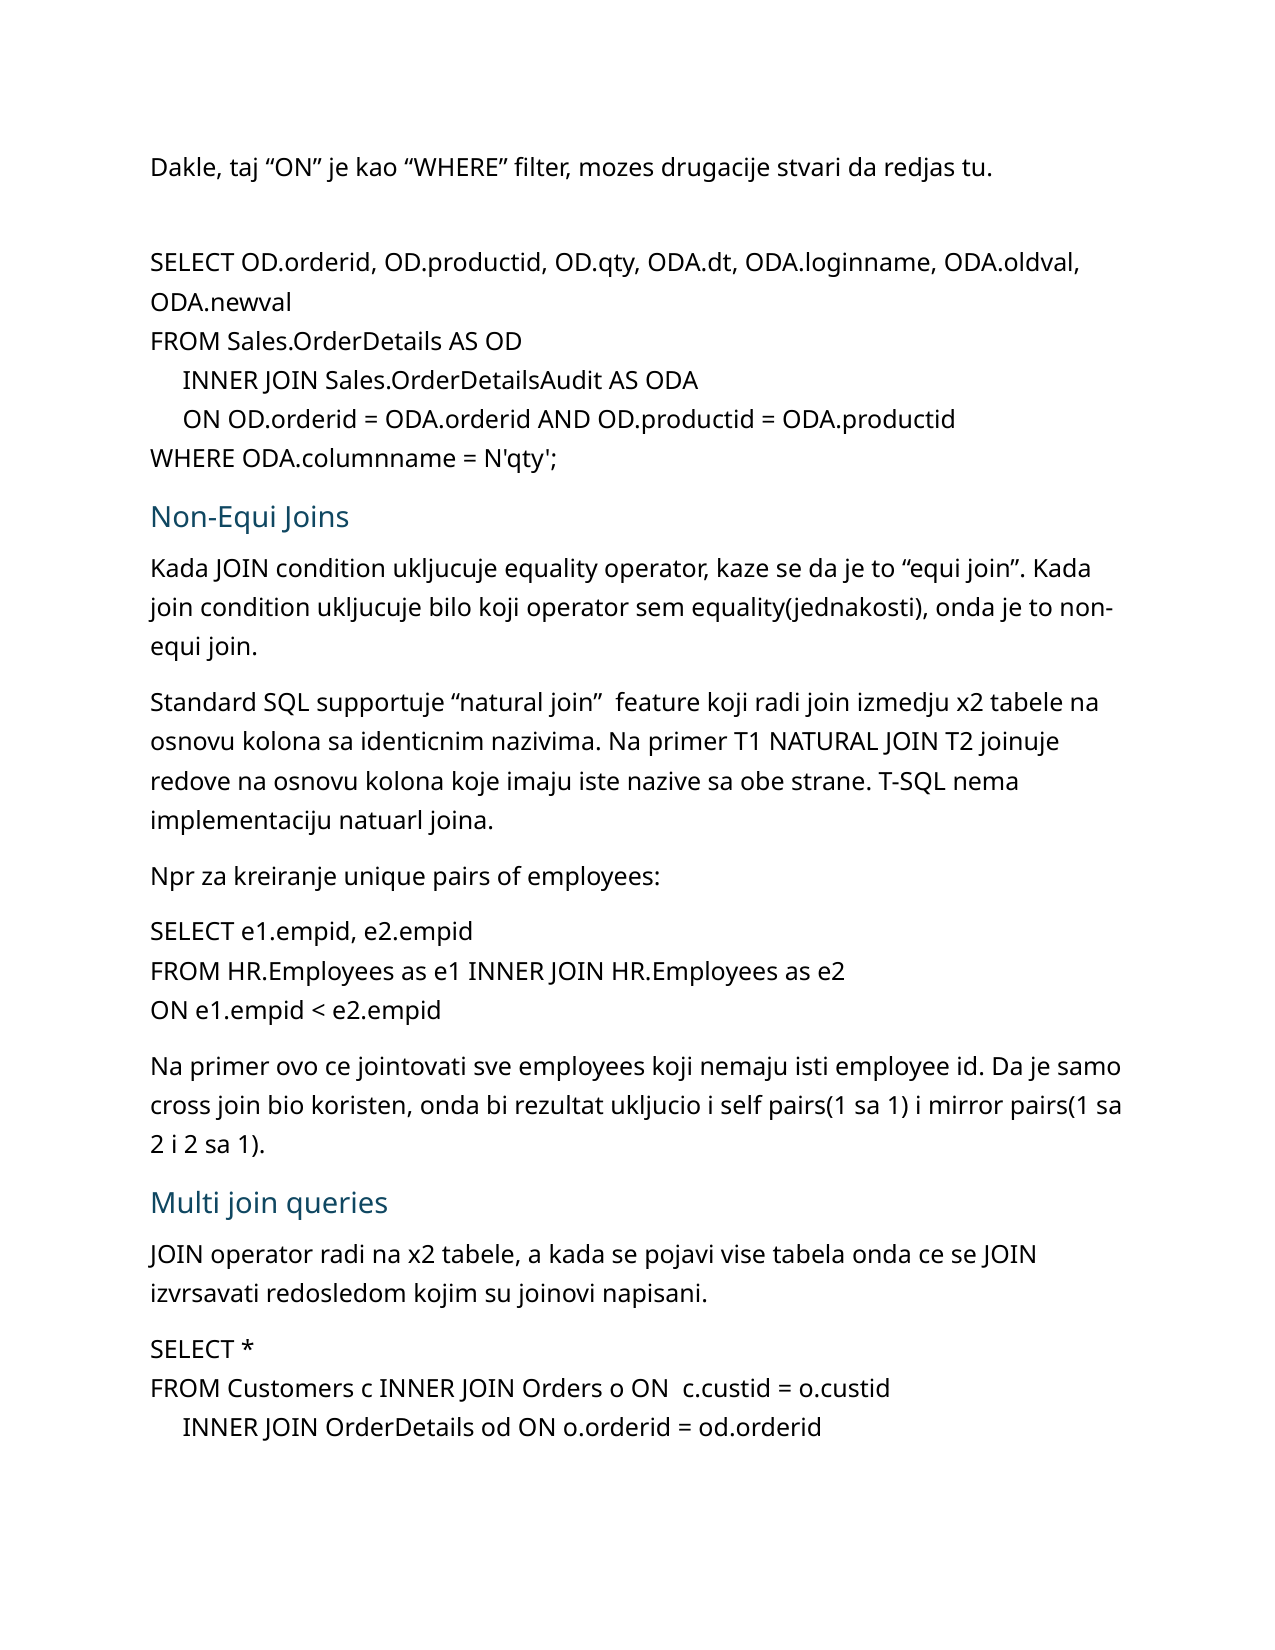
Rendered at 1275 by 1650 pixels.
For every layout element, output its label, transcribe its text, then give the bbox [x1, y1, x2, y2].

text Dakle, taj “ON” je kao “WHERE” filter, mozes drugacije stvari da redjas tu. [150, 150, 1125, 223]
text Npr za kreiranje unique pairs of employees: [150, 858, 1125, 892]
text JOIN operator radi na x2 tabele, a kada se pojavi vise tabela onda ce se JOIN izvrsavati redosledom kojim su joinovi napisani. [150, 1236, 1125, 1309]
text SELECT OD.orderid, OD.productid, OD.qty, ODA.dt, ODA.loginname, ODA.oldval, ODA.newval FROM Sales.OrderDetails AS OD INNER JOIN Sales.OrderDetailsAudit AS ODA ON OD.orderid = ODA.orderid AND OD.productid = ODA.productid WHERE ODA.columnname = N'qty'; [150, 245, 1125, 475]
subtitle Multi join queries [150, 1182, 1125, 1222]
text Kada JOIN condition ukljucuje equality operator, kaze se da je to “equi join”. Kada join condition ukljucuje bilo koji operator sem equality(jednakosti), onda je to non-equi join. [150, 551, 1125, 663]
text Na primer ovo ce jointovati sve employees koji nemaju isti employee id. Da je samo cross join bio koristen, onda bi rezultat ukljucio i self pairs(1 sa 1) i mirror pairs(1 sa 2 i 2 sa 1). [150, 1048, 1125, 1161]
subtitle Non-Equi Joins [150, 497, 1125, 536]
text SELECT * FROM Customers c INNER JOIN Orders o ON c.custid = o.custid INNER JOIN OrderDetails od ON o.orderid = od.orderid [150, 1331, 1125, 1444]
text SELECT e1.empid, e2.empid FROM HR.Employees as e1 INNER JOIN HR.Employees as e2 ON e1.empid < e2.empid [150, 914, 1125, 1026]
text Standard SQL supportuje “natural join” feature koji radi join izmedju x2 tabele na osnovu kolona sa identicnim nazivima. Na primer T1 NATURAL JOIN T2 joinuje redove na osnovu kolona koje imaju iste nazive sa obe strane. T-SQL nema implementaciju natuarl joina. [150, 685, 1125, 836]
